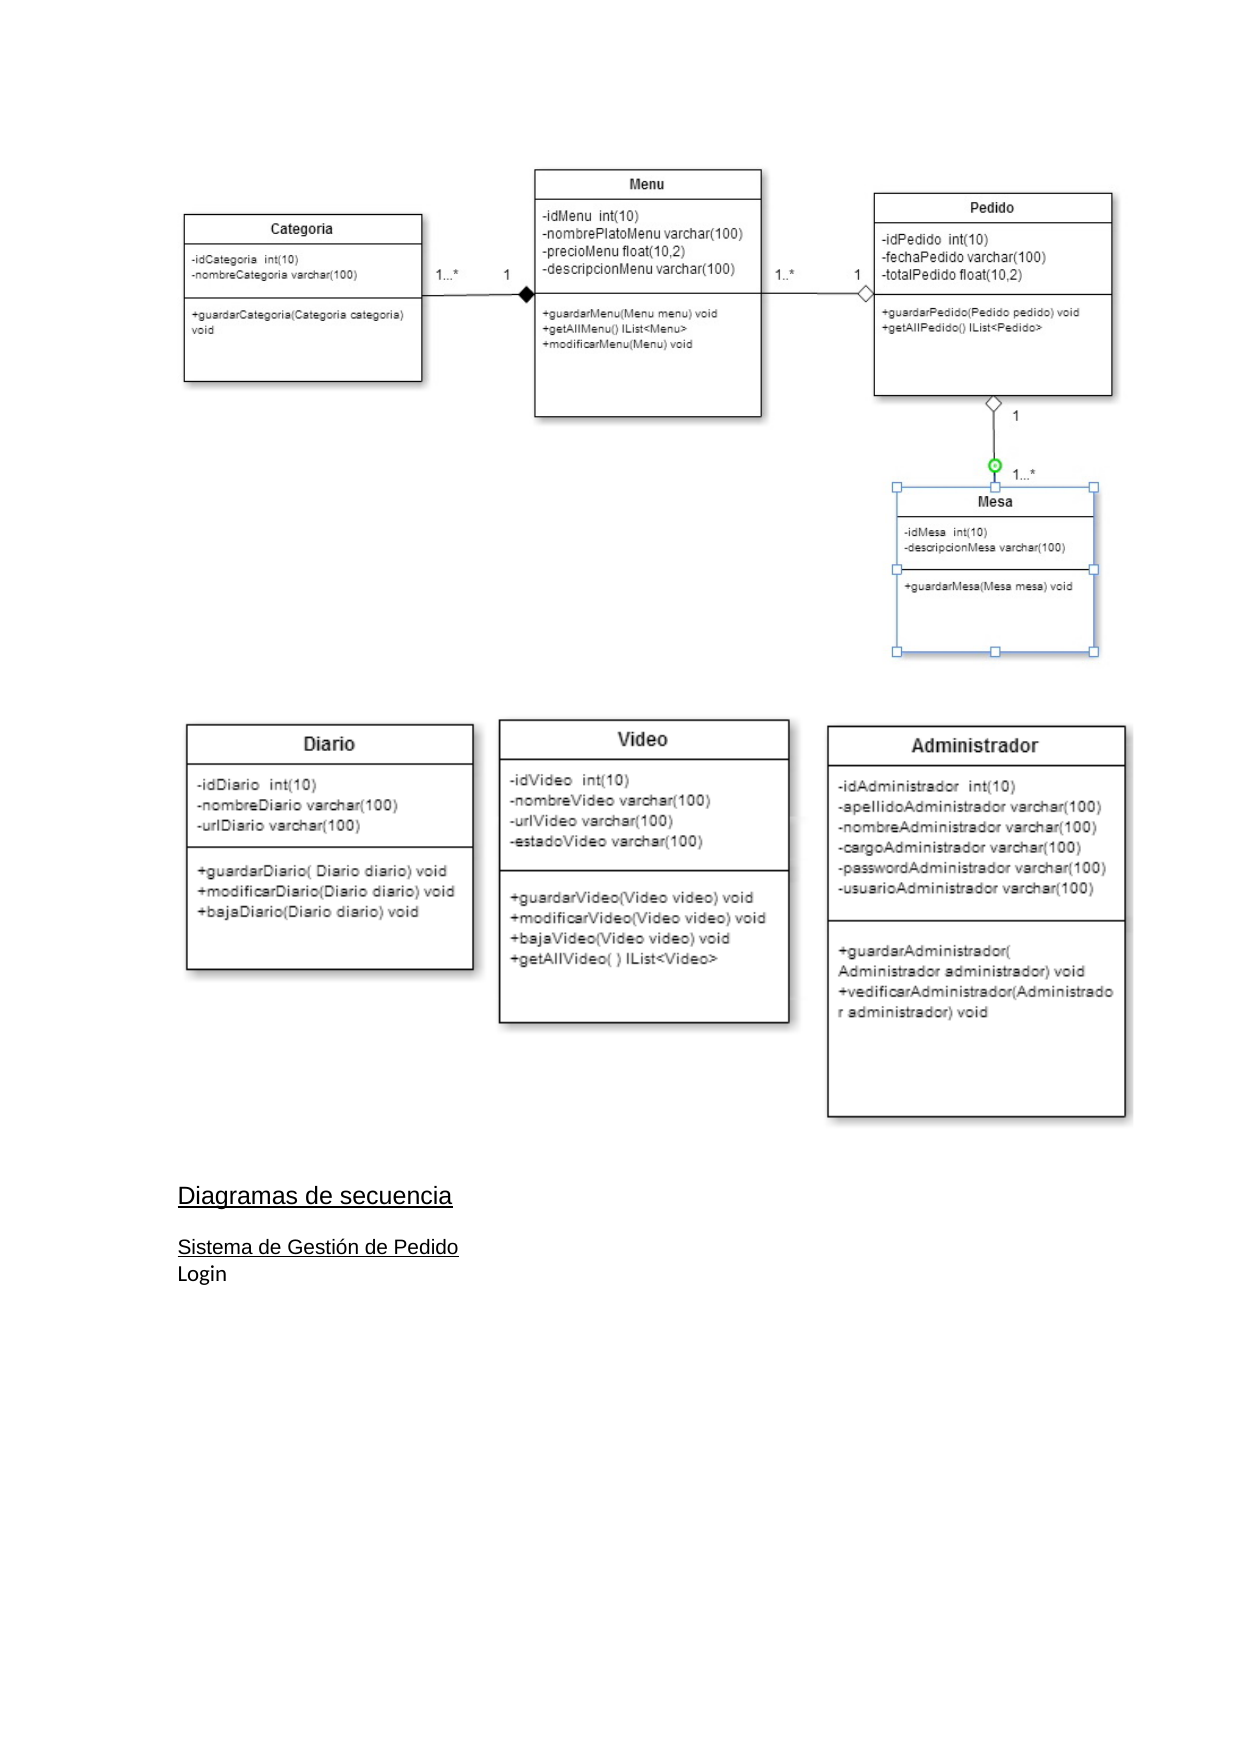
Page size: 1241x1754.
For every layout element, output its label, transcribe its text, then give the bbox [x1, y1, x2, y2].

picture [177, 693, 1134, 1157]
text Login [177, 1259, 1063, 1287]
text Diagramas de secuencia [177, 1181, 1063, 1210]
picture [177, 147, 1134, 669]
text Sistema de Gestión de Pedido [177, 1235, 1063, 1259]
